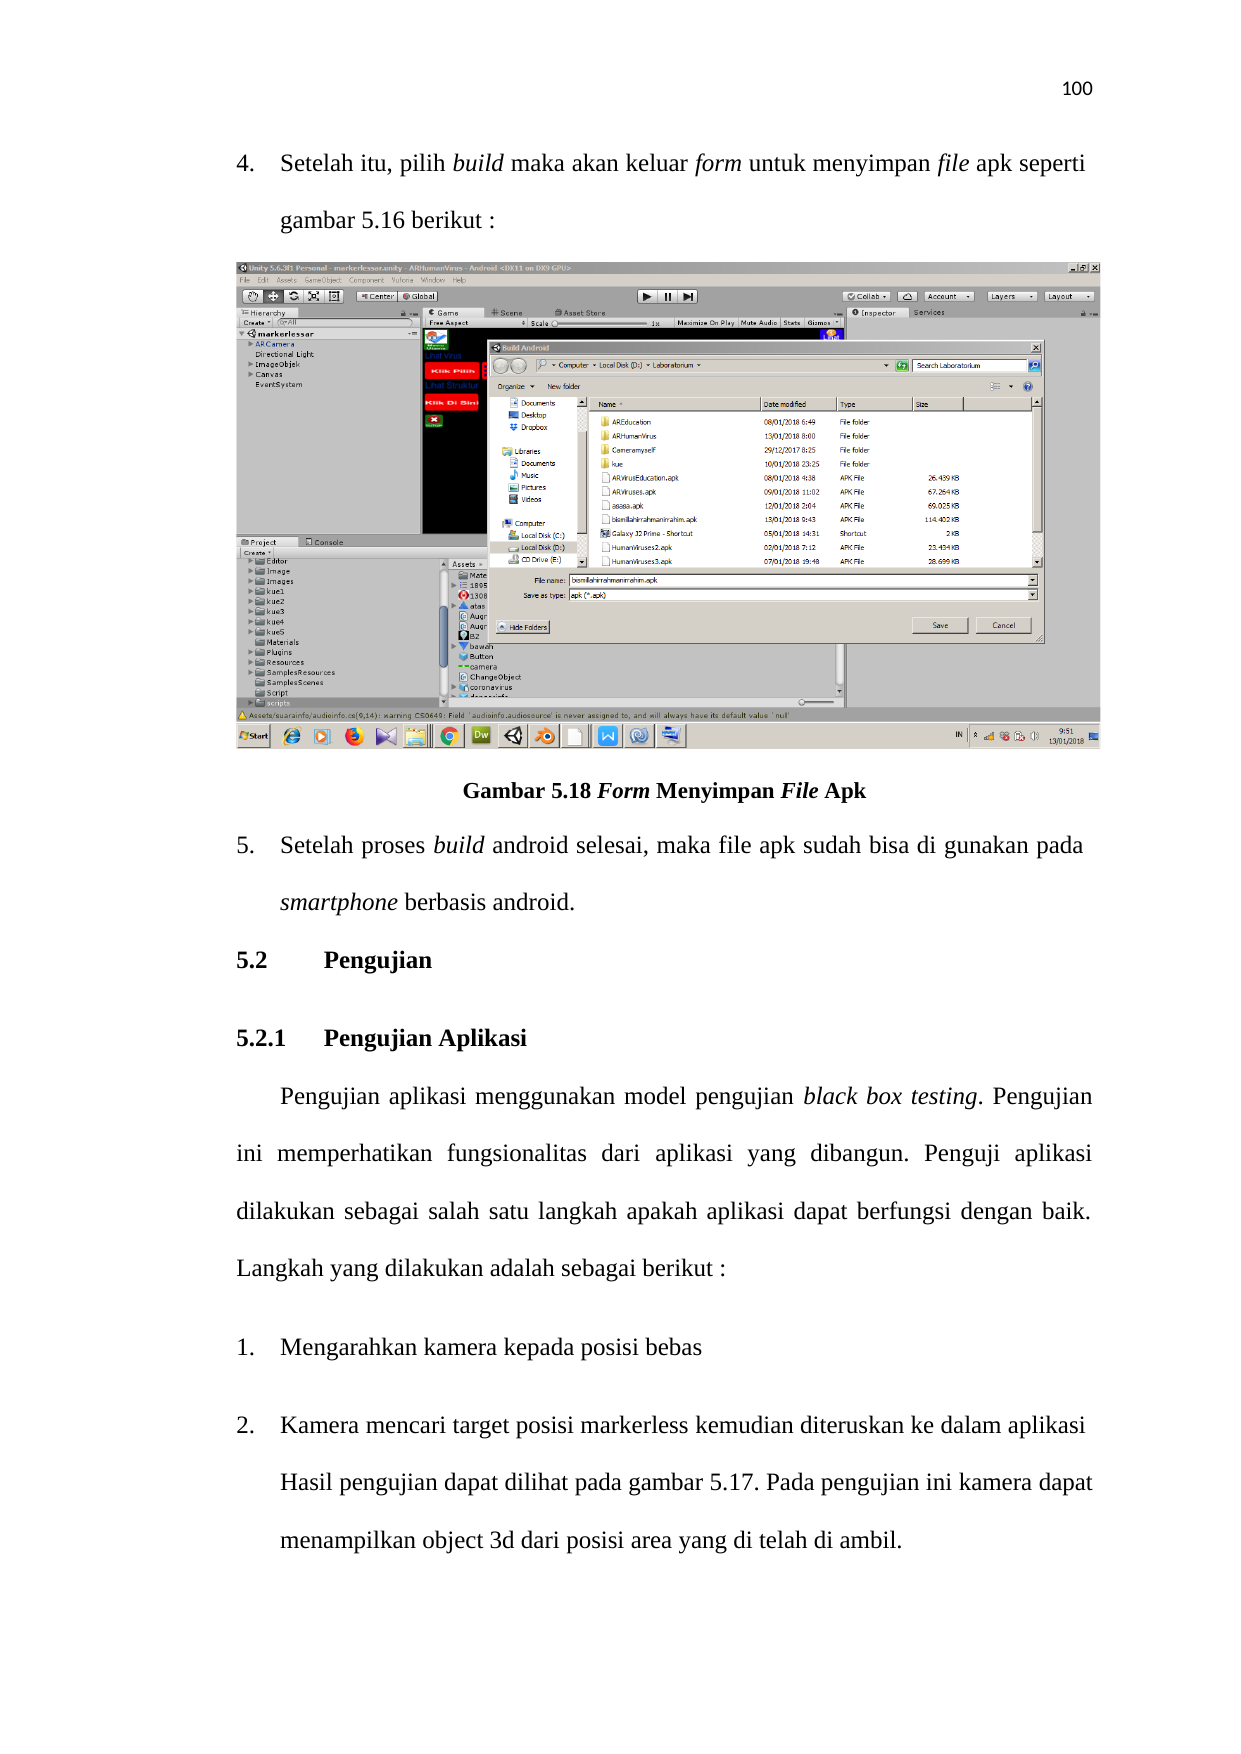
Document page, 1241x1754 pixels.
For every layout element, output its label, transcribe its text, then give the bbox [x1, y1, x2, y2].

text 2. Kamera mencari target posisi markerless kemudian diteruskan ke dalam aplikasi Hasil pengujian dapat dilihat pada gambar 5.17. Pada pengujian ini kamera dapat menampilkan object 3d dari posisi area yang di telah di ambil. [236, 1410, 1092, 1554]
list 5.2 Pengujian [236, 945, 1092, 974]
picture [236, 262, 1101, 749]
list Setelah proses build android selesai, maka file apk sudah bisa di gunakan pada smartphone berbasis android. [236, 830, 1092, 916]
text 4. Setelah itu, pilih build maka akan keluar form untuk menyimpan file apk seperti gambar 5.16 berikut : [236, 148, 1092, 234]
text Pengujian aplikasi menggunakan model pengujian black box testing. Pengujian ini memperhatikan fungsionalitas dari aplikasi yang dibangun. Penguji aplikasi dilakukan sebagai salah satu langkah apakah aplikasi dapat berfungsi dengan baik. Langkah yang dilakukan adalah sebagai berikut : [236, 1081, 1092, 1282]
text 1. Mengarahkan kamera kepada posisi bebas [236, 1332, 1092, 1360]
subtitle 5.2.1 Pengujian Aplikasi [236, 1023, 1092, 1052]
text Gambar 5.18 Form Menyimpan File Apk [236, 777, 1092, 804]
